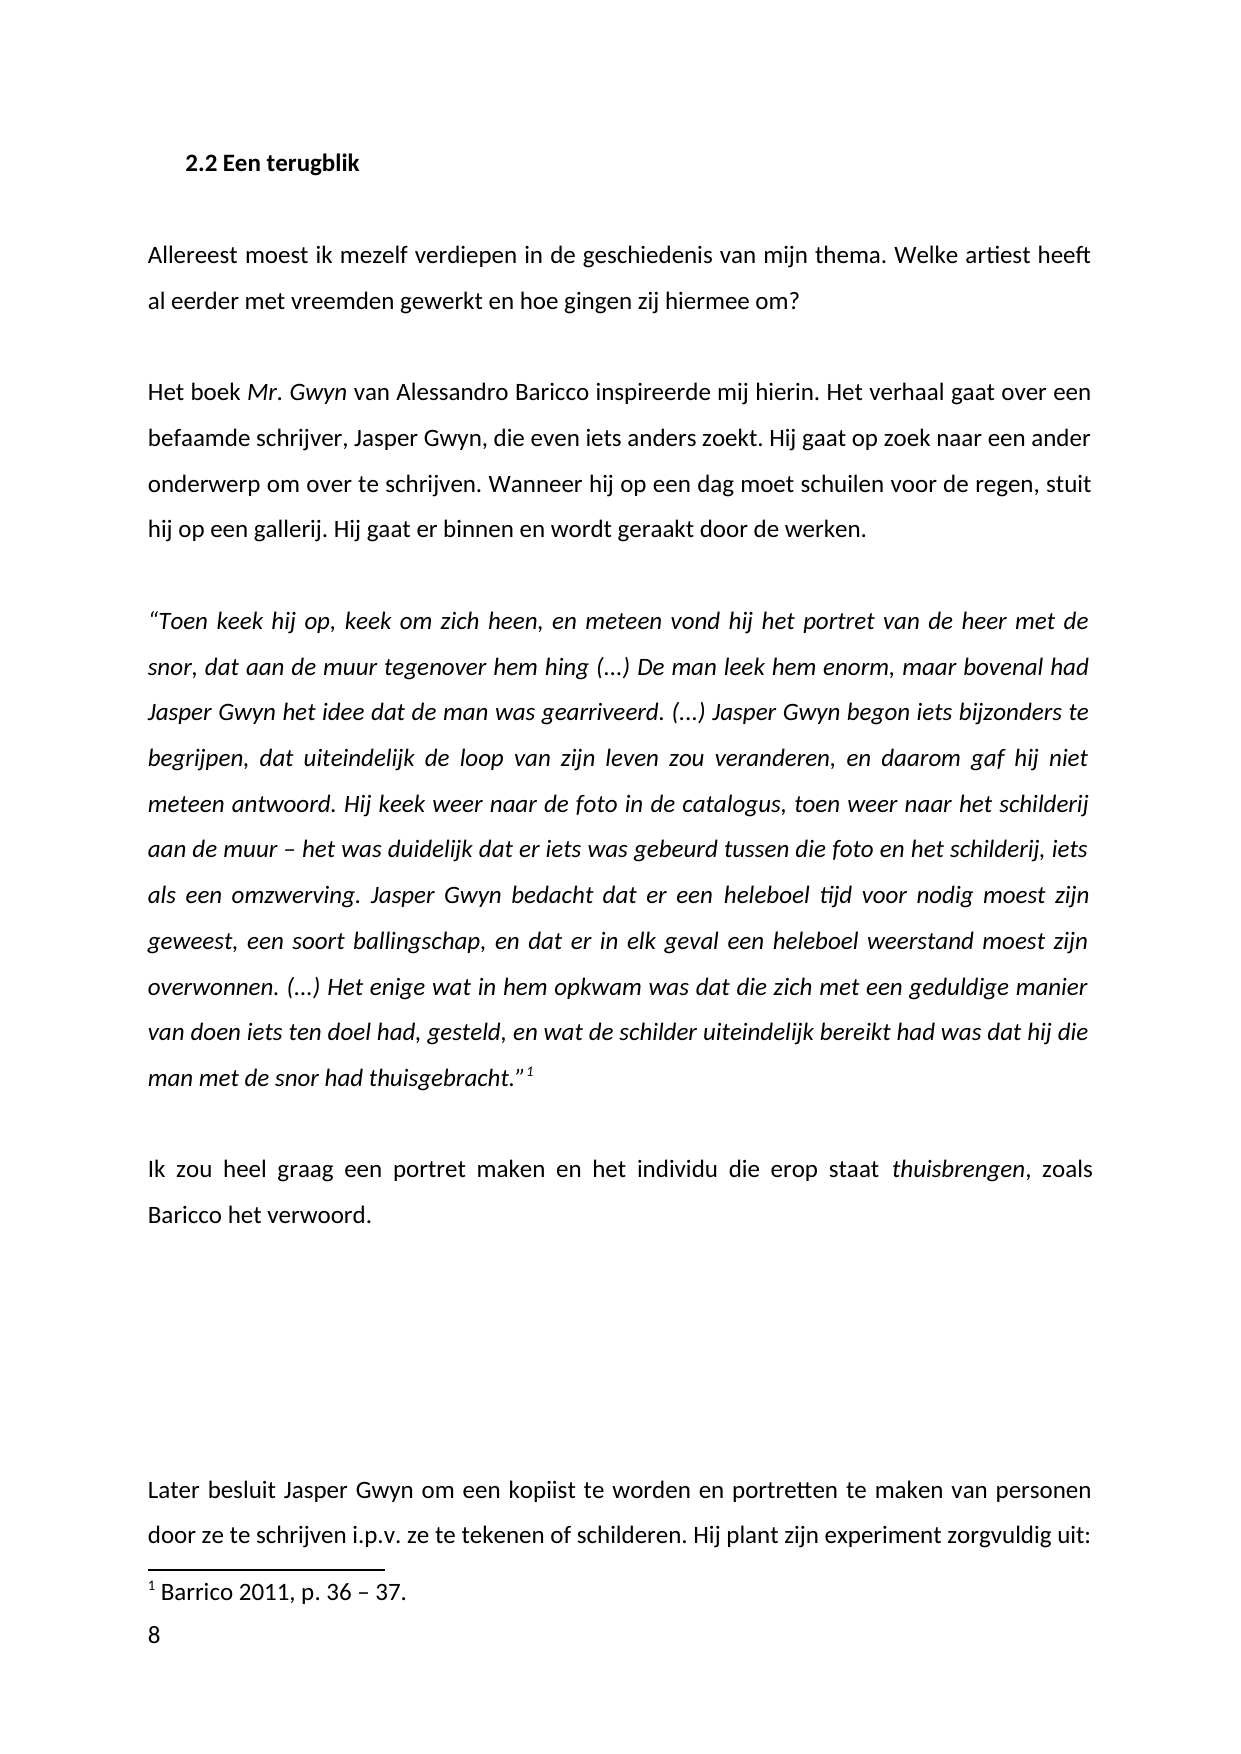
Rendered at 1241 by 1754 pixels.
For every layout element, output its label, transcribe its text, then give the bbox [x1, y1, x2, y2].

text Het boek Mr. Gwyn van Alessandro Baricco inspireerde mij hierin. Het verhaal gaat over een befaamde schrijver, Jasper Gwyn, die even iets anders zoekt. Hij gaat op zoek naar een ander onderwerp om over te schrijven. Wanneer hij op een dag moet schuilen voor de regen, stuit hij op een gallerij. Hij gaat er binnen en wordt geraakt door de werken. [148, 376, 1093, 544]
list Een terugblik [185, 148, 1093, 178]
text Later besluit Jasper Gwyn om een kopiist te worden en portretten te maken van personen door ze te schrijven i.p.v. ze te tekenen of schilderen. Hij plant zijn experiment zorgvuldig uit: [148, 1474, 1093, 1550]
text Ik zou heel graag een portret maken en het individu die erop staat thuisbrengen, zoals Baricco het verwoord. [148, 1154, 1093, 1230]
text “Toen keek hij op, keek om zich heen, en meteen vond hij het portret van de heer met de snor, dat aan de muur tegenover hem hing (...) De man leek hem enorm, maar bovenal had Jasper Gwyn het idee dat de man was gearriveerd. (...) Jasper Gwyn begon iets bijzonders te begrijpen, dat uiteindelijk de loop van zijn leven zou veranderen, en daarom gaf hij niet meteen antwoord. Hij keek weer naar de foto in de catalogus, toen weer naar het schilderij aan de muur – het was duidelijk dat er iets was gebeurd tussen die foto en het schilderij, iets als een omzwerving. Jasper Gwyn bedacht dat er een heleboel tijd voor nodig moest zijn geweest, een soort ballingschap, en dat er in elk geval een heleboel weerstand moest zijn overwonnen. (...) Het enige wat in hem opkwam was dat die zich met een geduldige manier van doen iets ten doel had, gesteld, en wat de schilder uiteindelijk bereikt had was dat hij die man met de snor had thuisgebracht.” [148, 605, 1093, 1093]
text Allereest moest ik mezelf verdiepen in de geschiedenis van mijn thema. Welke artiest heeft al eerder met vreemden gewerkt en hoe gingen zij hiermee om? [148, 239, 1093, 315]
